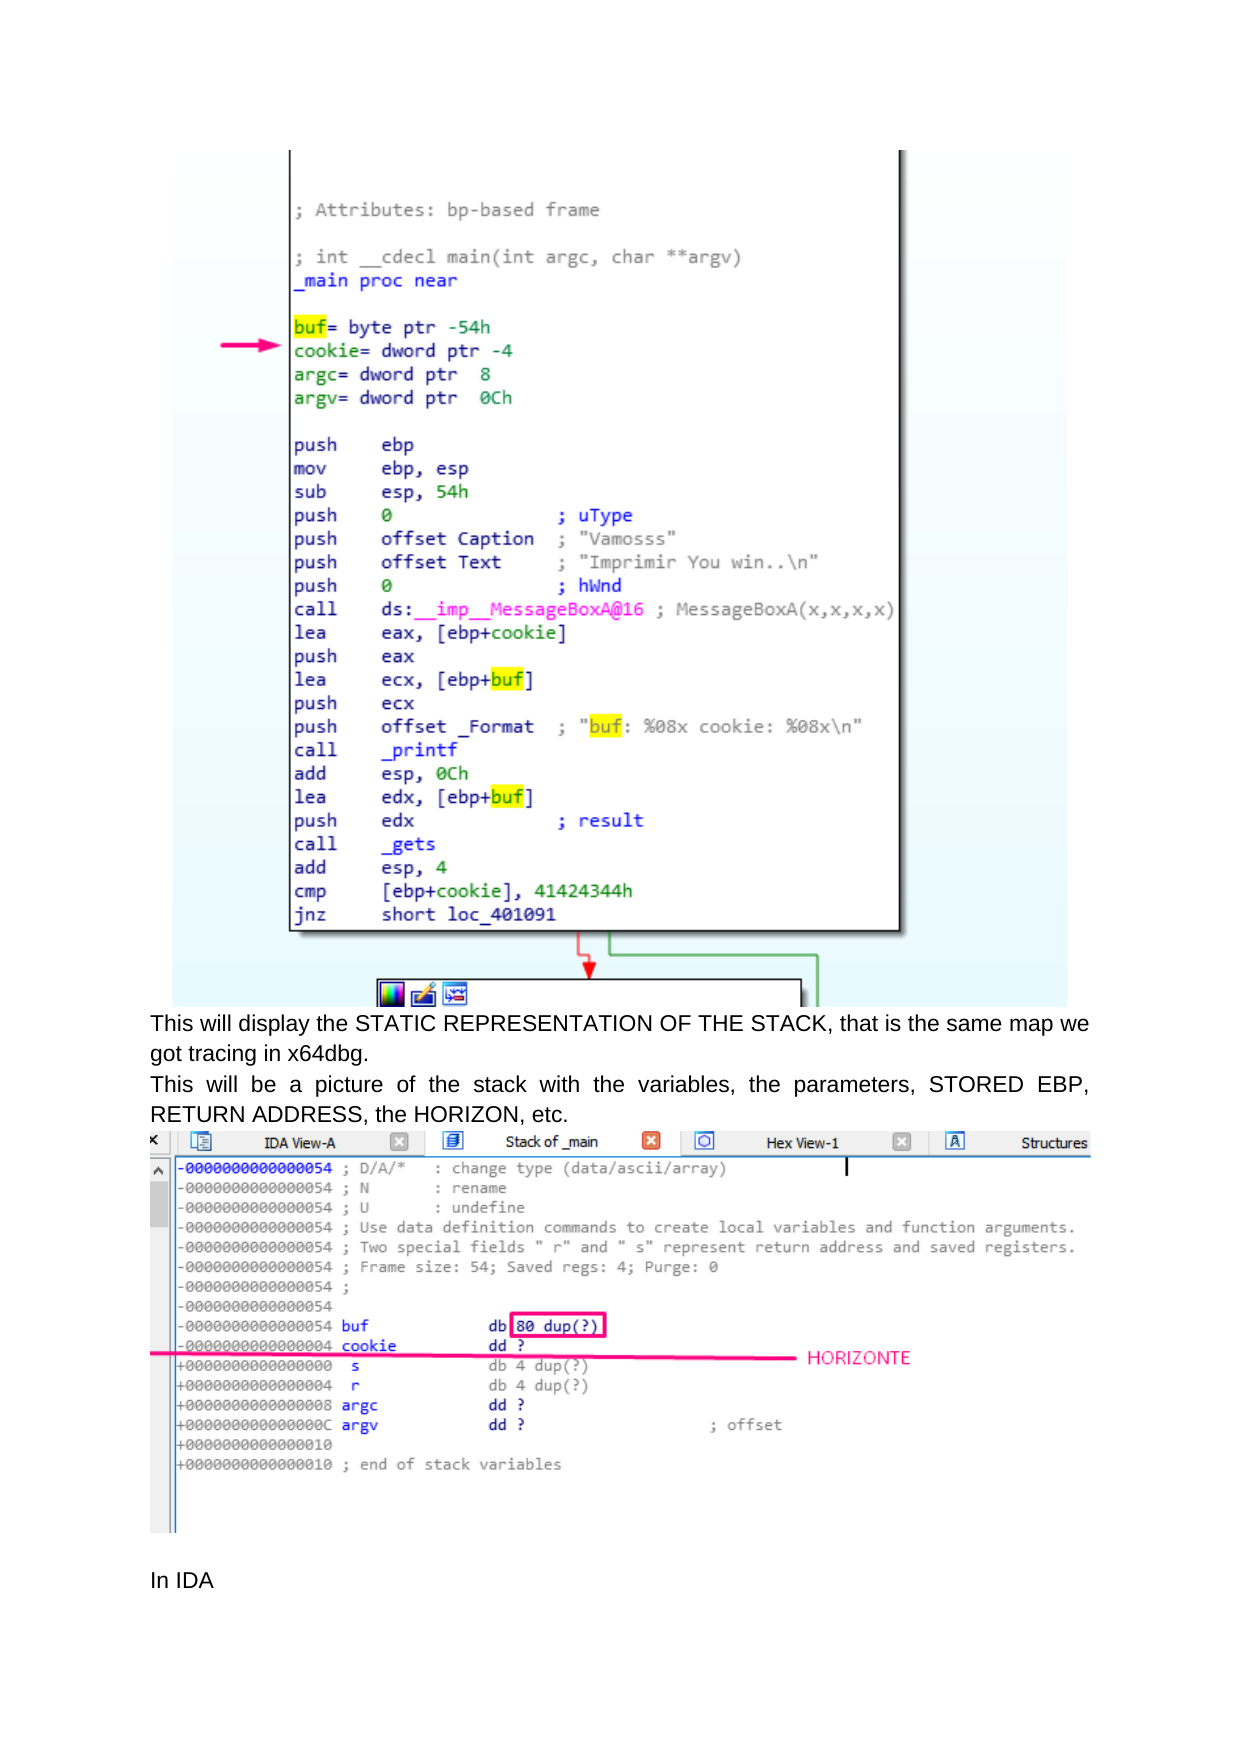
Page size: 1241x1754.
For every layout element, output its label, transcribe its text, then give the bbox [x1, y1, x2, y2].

text This will be a picture of the stack with the variables, the parameters, STORED EBP, RETURN ADDRESS, the HORIZON, etc. [150, 1071, 1090, 1127]
text This will display the STATIC REPRESENTATION OF THE STACK, that is the same map we got tracing in x64dbg. [150, 1010, 1090, 1067]
picture [172, 150, 1068, 1007]
picture [150, 1131, 1091, 1533]
text In IDA [150, 1567, 1090, 1593]
